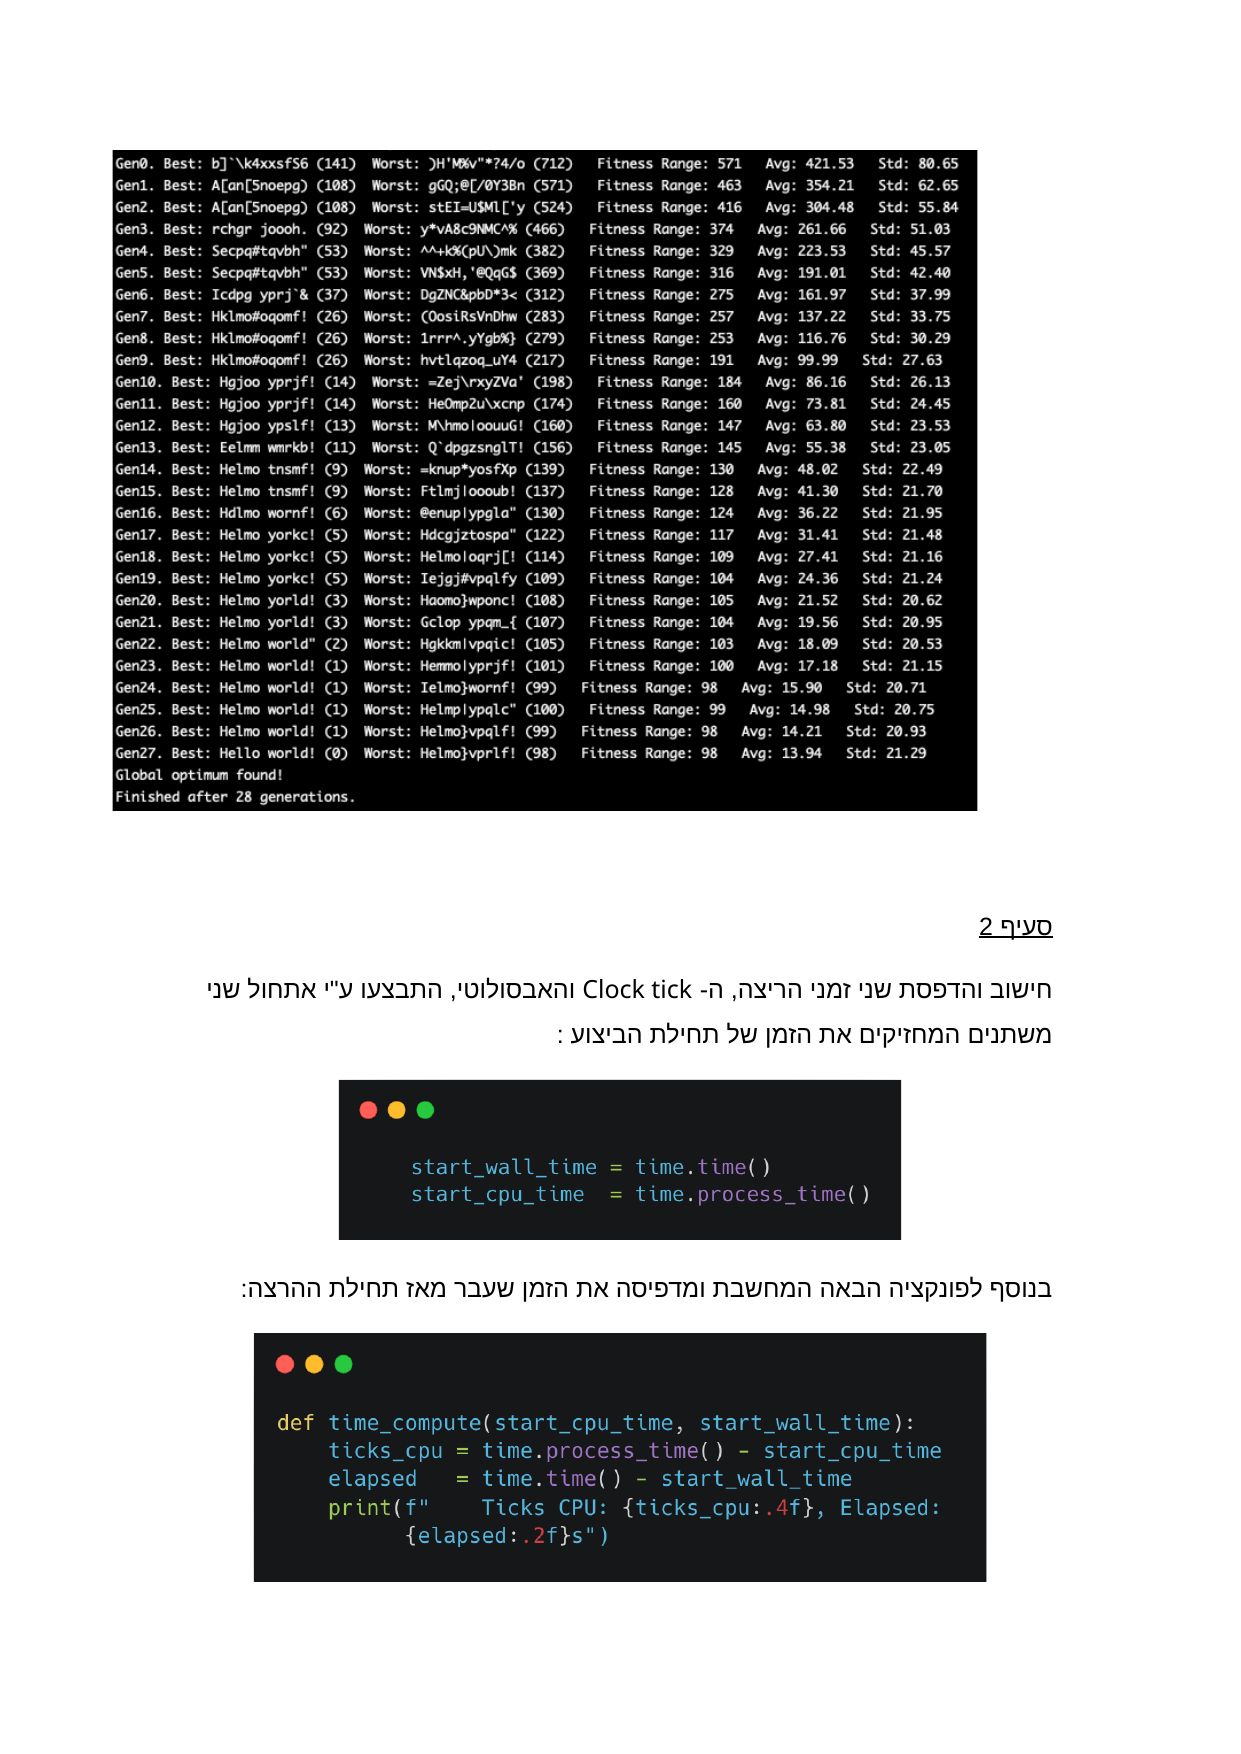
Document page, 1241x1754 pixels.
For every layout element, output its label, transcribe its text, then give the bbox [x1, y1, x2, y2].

picture [253, 1333, 987, 1582]
picture [112, 150, 978, 811]
text בנוסף לפונקציה הבאה המחשבת ומדפיסה את הזמן שעבר מאז תחילת ההרצה: [187, 1273, 1053, 1302]
text סעיף 2 [187, 911, 1053, 940]
picture [338, 1079, 902, 1240]
text חישוב והדפסת שני זמני הריצה, ה- Clock tick והאבסולוטי, התבצעו ע"י אתחול שני משתנים המחזיקים את הזמן של תחילת הביצוע : [187, 971, 1053, 1048]
